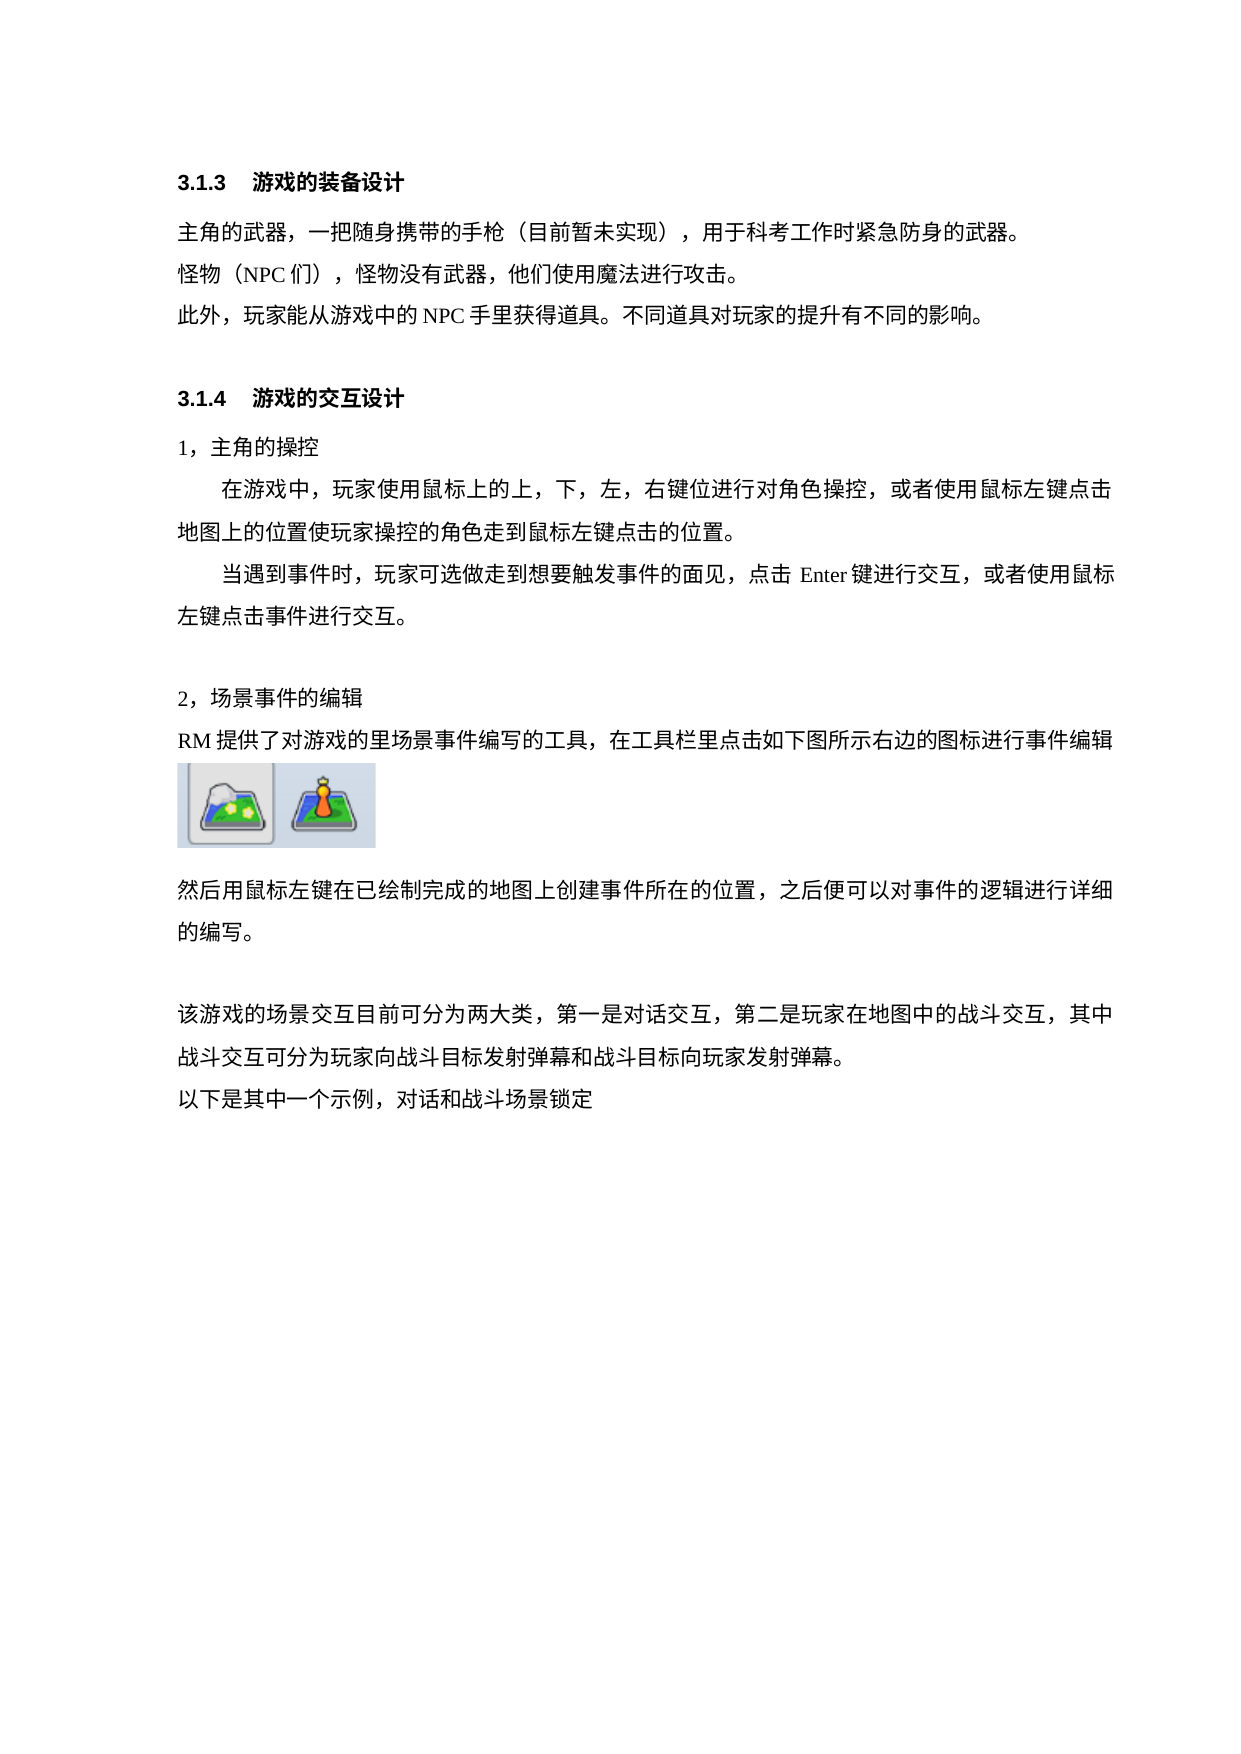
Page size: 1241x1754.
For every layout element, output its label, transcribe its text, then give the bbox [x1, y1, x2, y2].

text 主角的武器，一把随身携带的手枪（目前暂未实现），用于科考工作时紧急防身的武器。 [177, 214, 1116, 248]
text 1，主角的操控 [177, 429, 1116, 463]
text 然后用鼠标左键在已绘制完成的地图上创建事件所在的位置，之后便可以对事件的逻辑进行详细的编写。 [177, 872, 1116, 948]
subtitle 游戏的交互设计 [177, 379, 1116, 413]
list 该游戏的场景交互目前可分为两大类，第一是对话交互，第二是玩家在地图中的战斗交互，其中战斗交互可分为玩家向战斗目标发射弹幕和战斗目标向玩家发射弹幕。 [177, 996, 1116, 1073]
text 2，场景事件的编辑 [177, 680, 1116, 714]
picture [177, 763, 376, 848]
text 以下是其中一个示例，对话和战斗场景锁定 [177, 1081, 1116, 1114]
text 怪物（NPC们），怪物没有武器，他们使用魔法进行攻击。 [177, 256, 1116, 289]
list 在游戏中，玩家使用鼠标上的上，下，左，右键位进行对角色操控，或者使用鼠标左键点击地图上的位置使玩家操控的角色走到鼠标左键点击的位置。 [177, 471, 1116, 547]
subtitle 游戏的装备设计 [177, 164, 1116, 198]
text 此外，玩家能从游戏中的NPC手里获得道具。不同道具对玩家的提升有不同的影响。 [177, 297, 1116, 331]
list 当遇到事件时，玩家可选做走到想要触发事件的面见，点击Enter键进行交互，或者使用鼠标左键点击事件进行交互。 [177, 555, 1116, 632]
text RM提供了对游戏的里场景事件编写的工具，在工具栏里点击如下图所示右边的图标进行事件编辑 [177, 722, 1116, 756]
